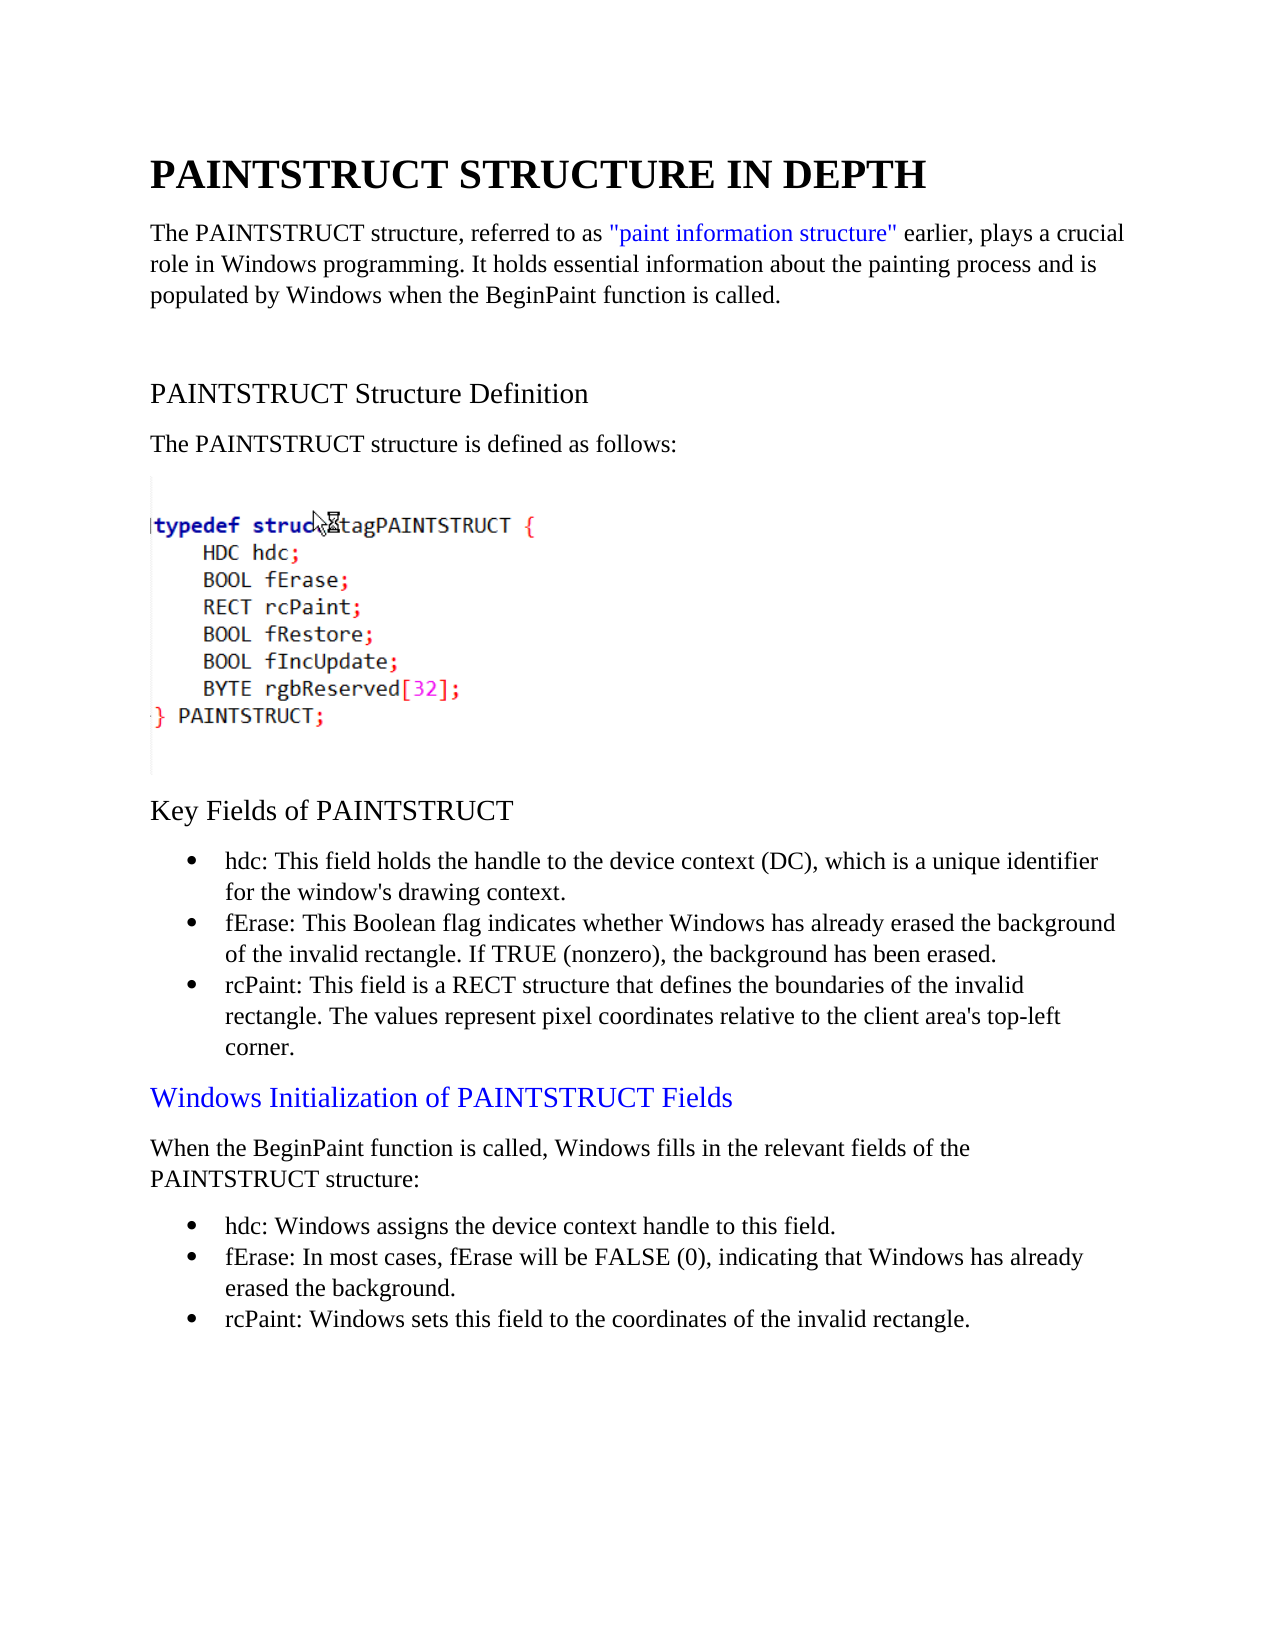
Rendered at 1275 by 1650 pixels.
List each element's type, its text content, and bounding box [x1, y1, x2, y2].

picture [150, 476, 599, 775]
text The PAINTSTRUCT structure, referred to as "paint information structure" earlier, plays a crucial role in Windows programming. It holds essential information about the painting process and is populated by Windows when the BeginPaint function is called. [150, 218, 1125, 309]
list fErase: In most cases, fErase will be FALSE (0), indicating that Windows has already erased the background. [187, 1242, 1125, 1302]
list rcPaint: This field is a RECT structure that defines the boundaries of the invalid rectangle. The values represent pixel coordinates relative to the client area's top-left corner. [187, 970, 1125, 1061]
list hdc: This field holds the handle to the device context (DC), which is a unique identifier for the window's drawing context. [187, 846, 1125, 906]
list hdc: Windows assigns the device context handle to this field. [187, 1211, 1125, 1240]
list fErase: This Boolean flag indicates whether Windows has already erased the background of the invalid rectangle. If TRUE (nonzero), the background has been erased. [187, 908, 1125, 968]
text Windows Initialization of PAINTSTRUCT Fields [150, 1080, 1125, 1113]
text Key Fields of PAINTSTRUCT [150, 793, 1125, 827]
text The PAINTSTRUCT structure is defined as follows: [150, 429, 1125, 457]
text PAINTSTRUCT Structure Definition [150, 376, 1125, 409]
text PAINTSTRUCT STRUCTURE IN DEPTH [150, 150, 1125, 198]
list rcPaint: Windows sets this field to the coordinates of the invalid rectangle. [187, 1304, 1125, 1333]
text When the BeginPaint function is called, Windows fills in the relevant fields of the PAINTSTRUCT structure: [150, 1133, 1125, 1192]
